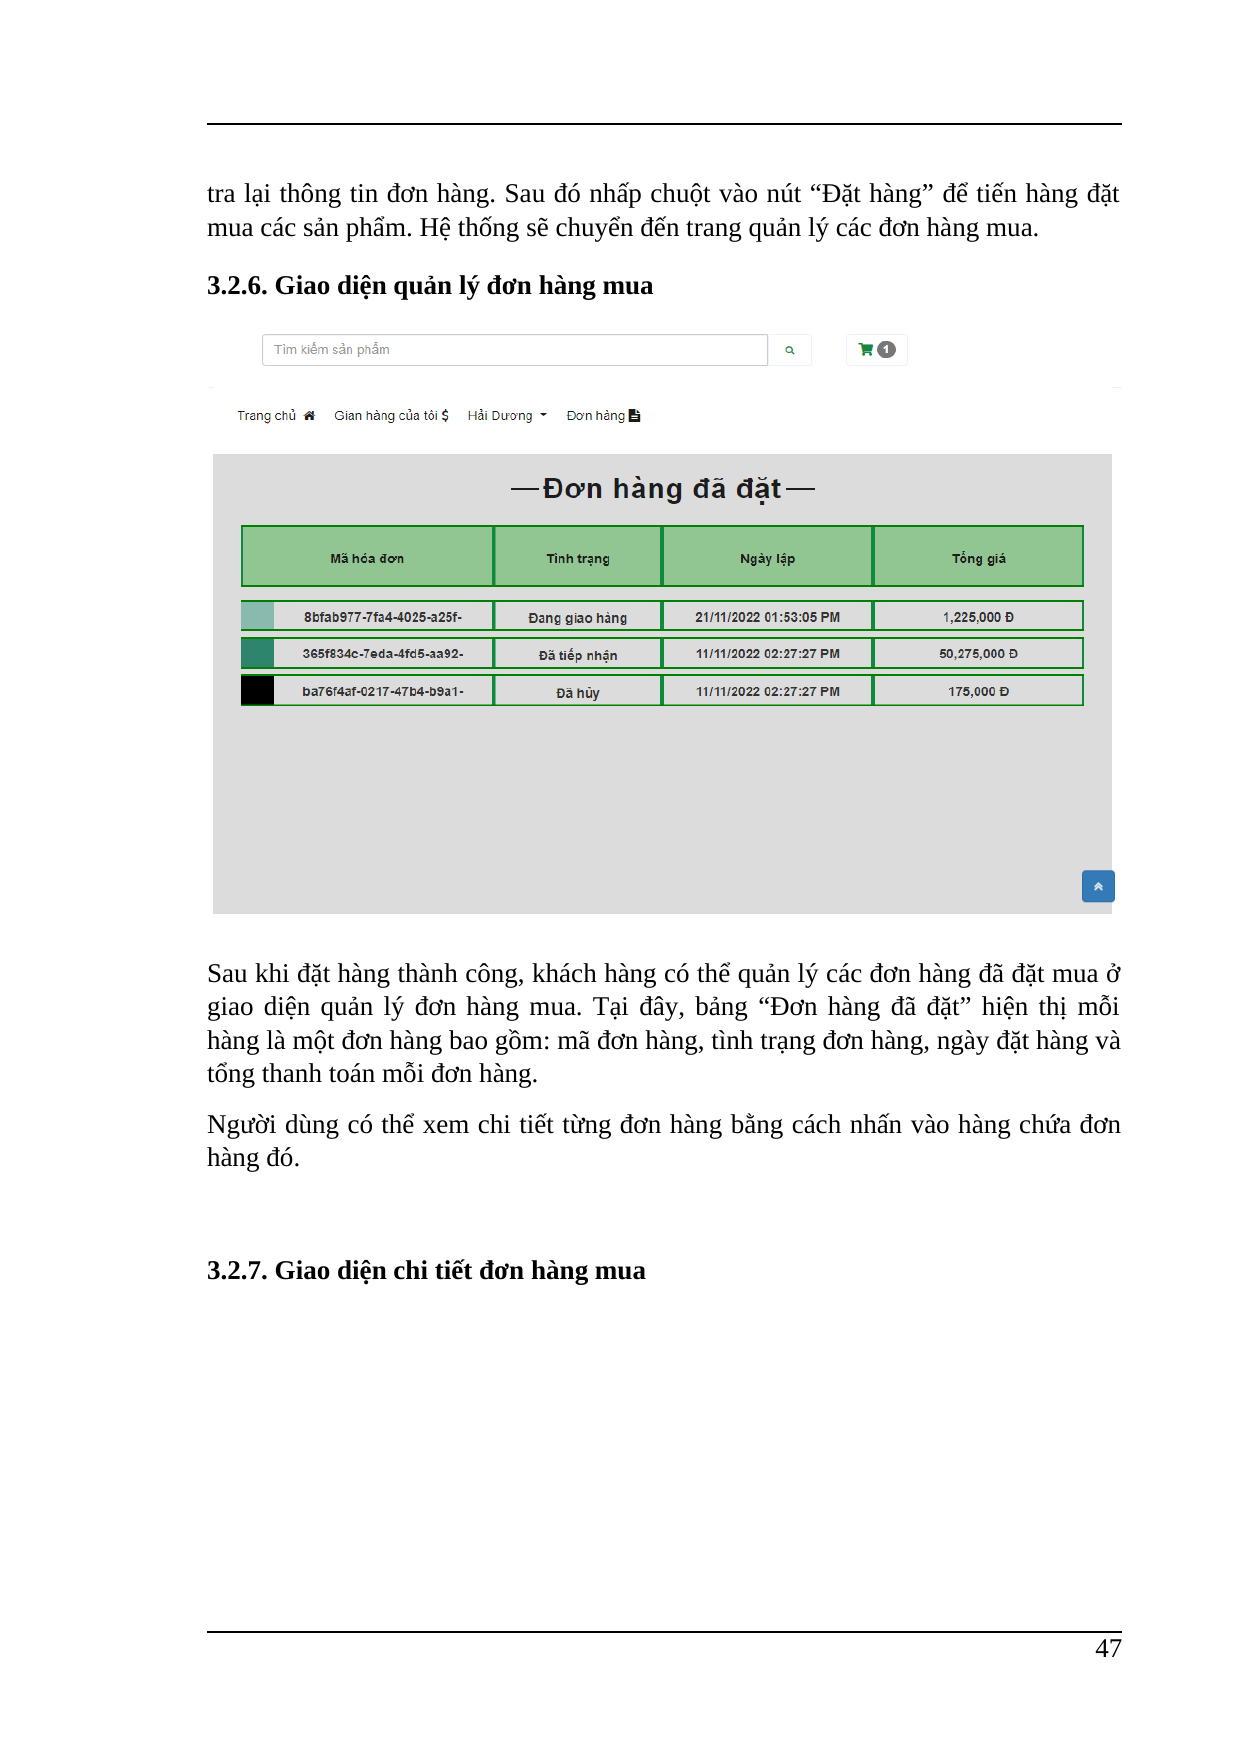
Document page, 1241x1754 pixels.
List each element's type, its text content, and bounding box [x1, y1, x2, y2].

picture [206, 319, 1123, 914]
subtitle 3.2.7. Giao diện chi tiết đơn hàng mua [207, 1254, 1122, 1285]
text Người dùng có thể xem chi tiết từng đơn hàng bằng cách nhấn vào hàng chứa đơn hàng đó. [207, 1108, 1122, 1172]
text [207, 177, 1122, 242]
text Sau khi đặt hàng thành công, khách hàng có thể quản lý các đơn hàng đã đặt mua ở giao diện quản lý đơn hàng mua. Tại đây, bảng “Đơn hàng đã đặt” hiện thị mỗi hàng là một đơn hàng bao gồm: mã đơn hàng, tình trạng đơn hàng, ngày đặt hàng và tổng thanh toán mỗi đơn hàng. [207, 957, 1122, 1089]
subtitle 3.2.6. Giao diện quản lý đơn hàng mua [207, 269, 1122, 300]
